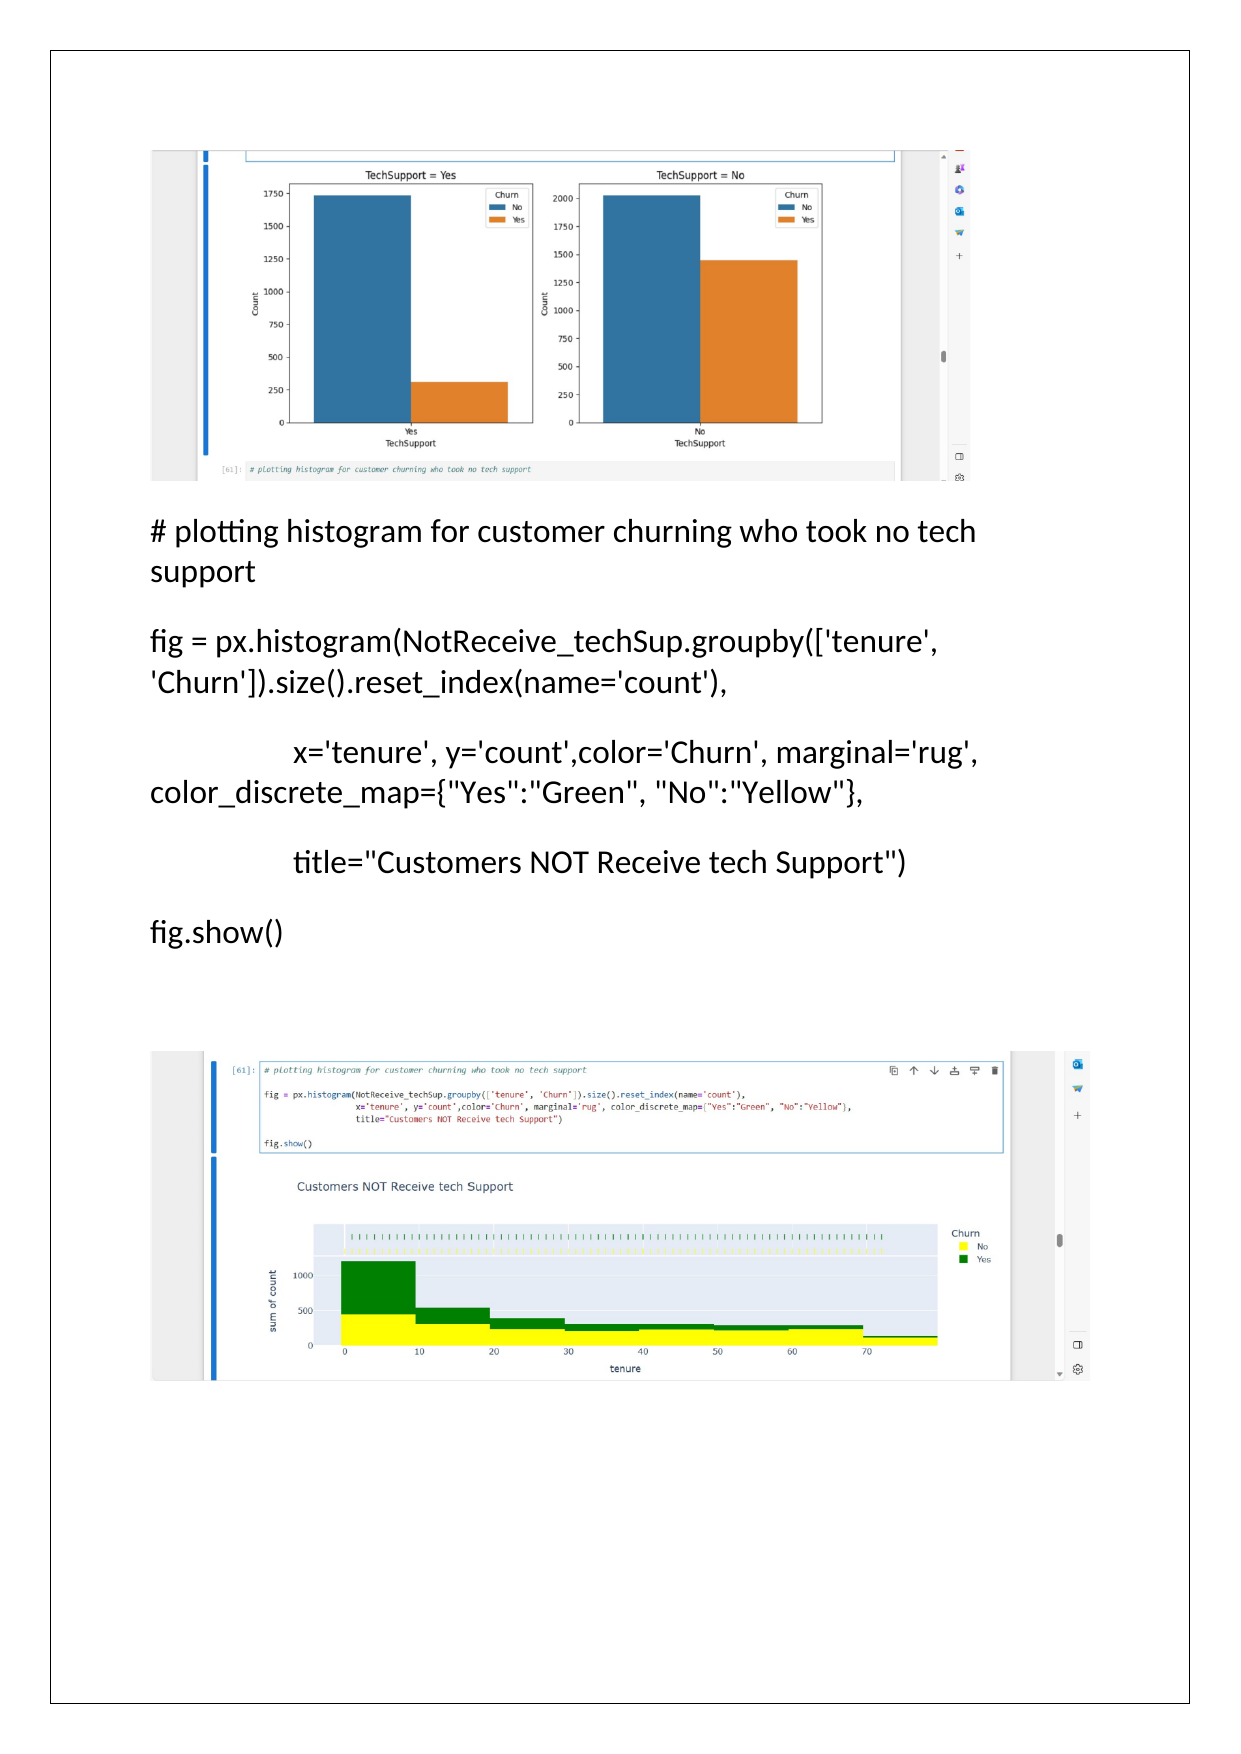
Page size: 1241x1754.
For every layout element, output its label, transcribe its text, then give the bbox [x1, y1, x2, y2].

text title="Customers NOT Receive tech Support") [150, 841, 1090, 882]
text fig.show() [150, 911, 1090, 952]
picture [150, 1051, 1091, 1381]
text fig = px.histogram(NotReceive_techSup.groupby(['tenure', 'Churn']).size().reset_index(name='count'), [150, 620, 1090, 702]
text x='tenure', y='count',color='Churn', marginal='rug', color_discrete_map={"Yes":"Green", "No":"Yellow"}, [150, 731, 1090, 812]
text # plotting histogram for customer churning who took no tech support [150, 509, 1090, 591]
picture [150, 150, 971, 481]
